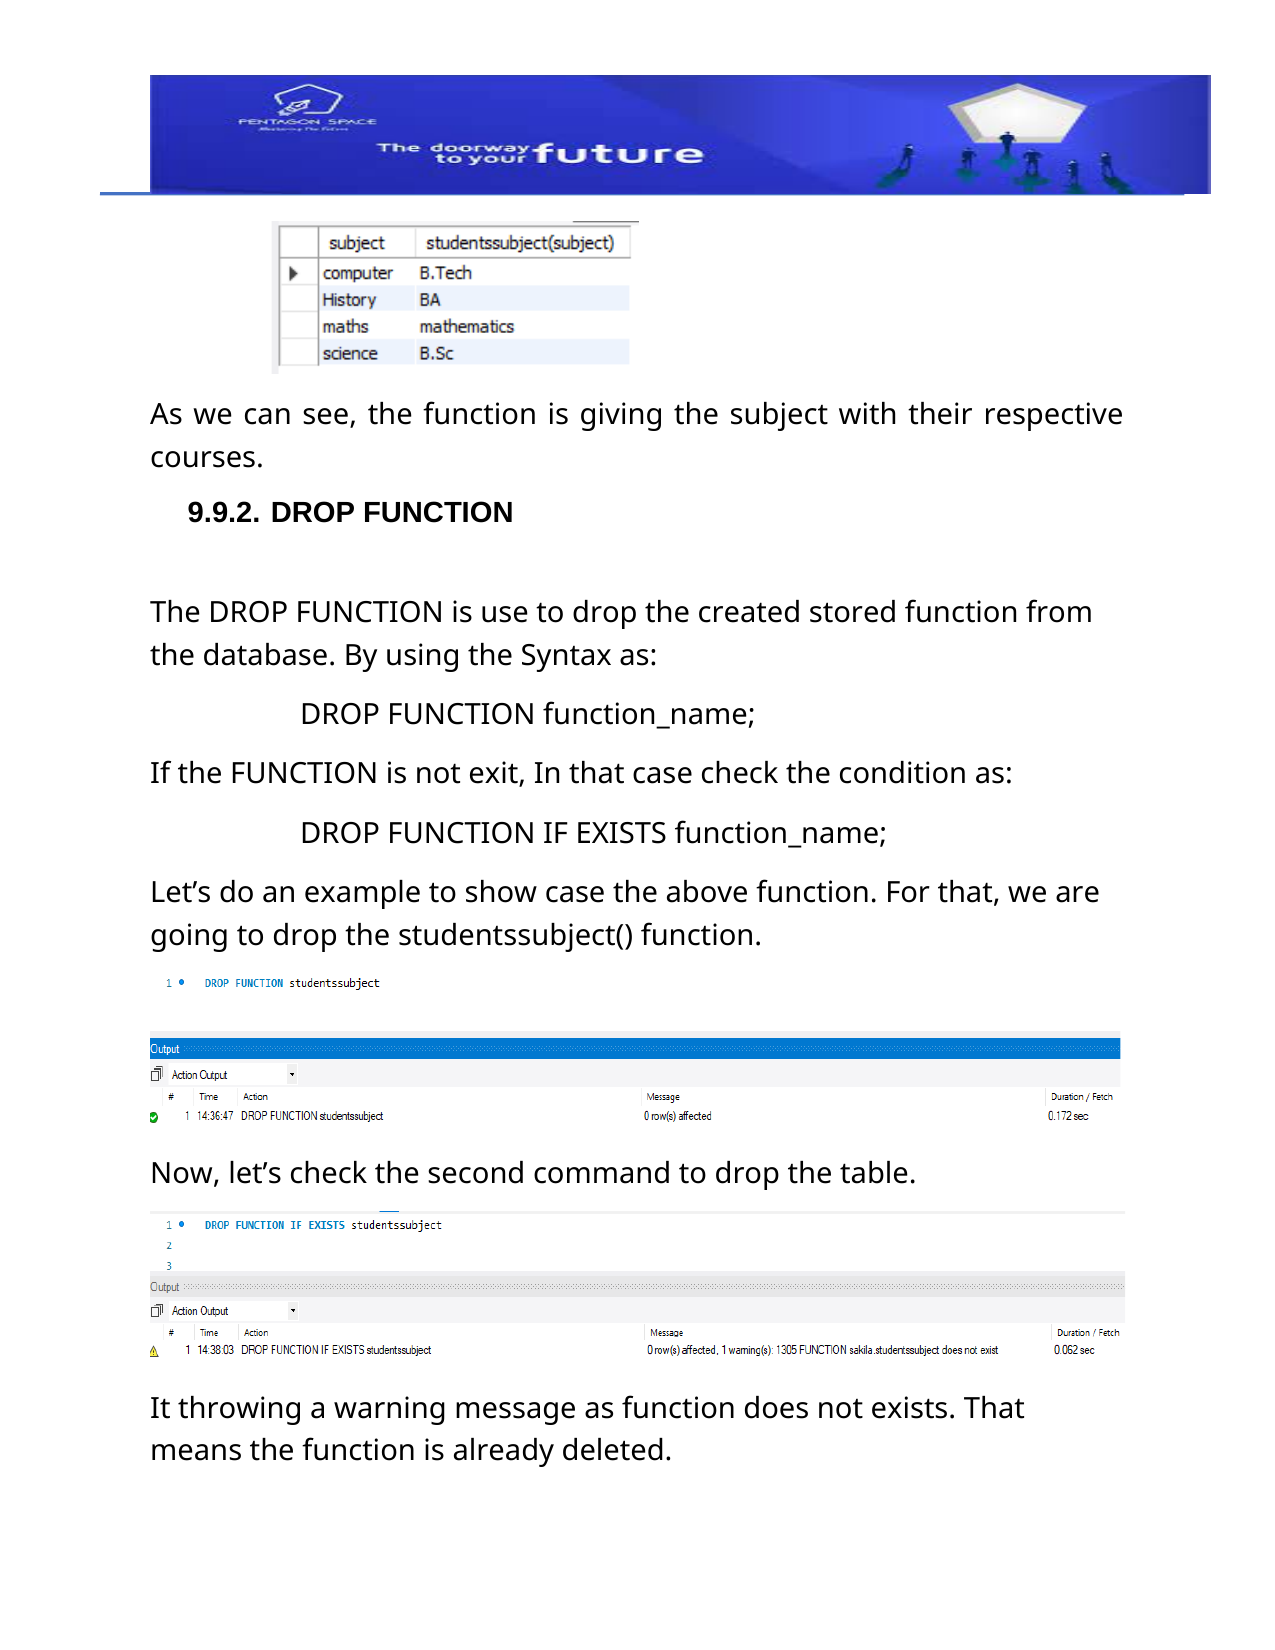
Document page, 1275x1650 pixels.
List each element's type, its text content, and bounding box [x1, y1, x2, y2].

text The DROP FUNCTION is use to drop the created stored function from the database. By using the Syntax as: [150, 591, 1125, 673]
picture [150, 1211, 1125, 1368]
text If the FUNCTION is not exit, In that case check the condition as: [150, 753, 1125, 792]
picture [150, 974, 1121, 1134]
text DROP FUNCTION function_name; [150, 693, 1125, 733]
text Now, let’s check the second command to drop the table. [150, 1152, 1125, 1192]
text It throwing a warning message as function does not exists. That means the function is already deleted. [150, 1387, 1125, 1469]
text As we can see, the function is giving the subject with their respective courses. [150, 393, 1125, 476]
subtitle DROP FUNCTION [187, 495, 1125, 529]
picture [150, 75, 1211, 194]
text Let’s do an example to show case the above function. For that, we are going to drop the studentssubject() function. [150, 872, 1125, 954]
text DROP FUNCTION IF EXISTS function_name; [150, 812, 1125, 852]
picture [271, 221, 639, 374]
